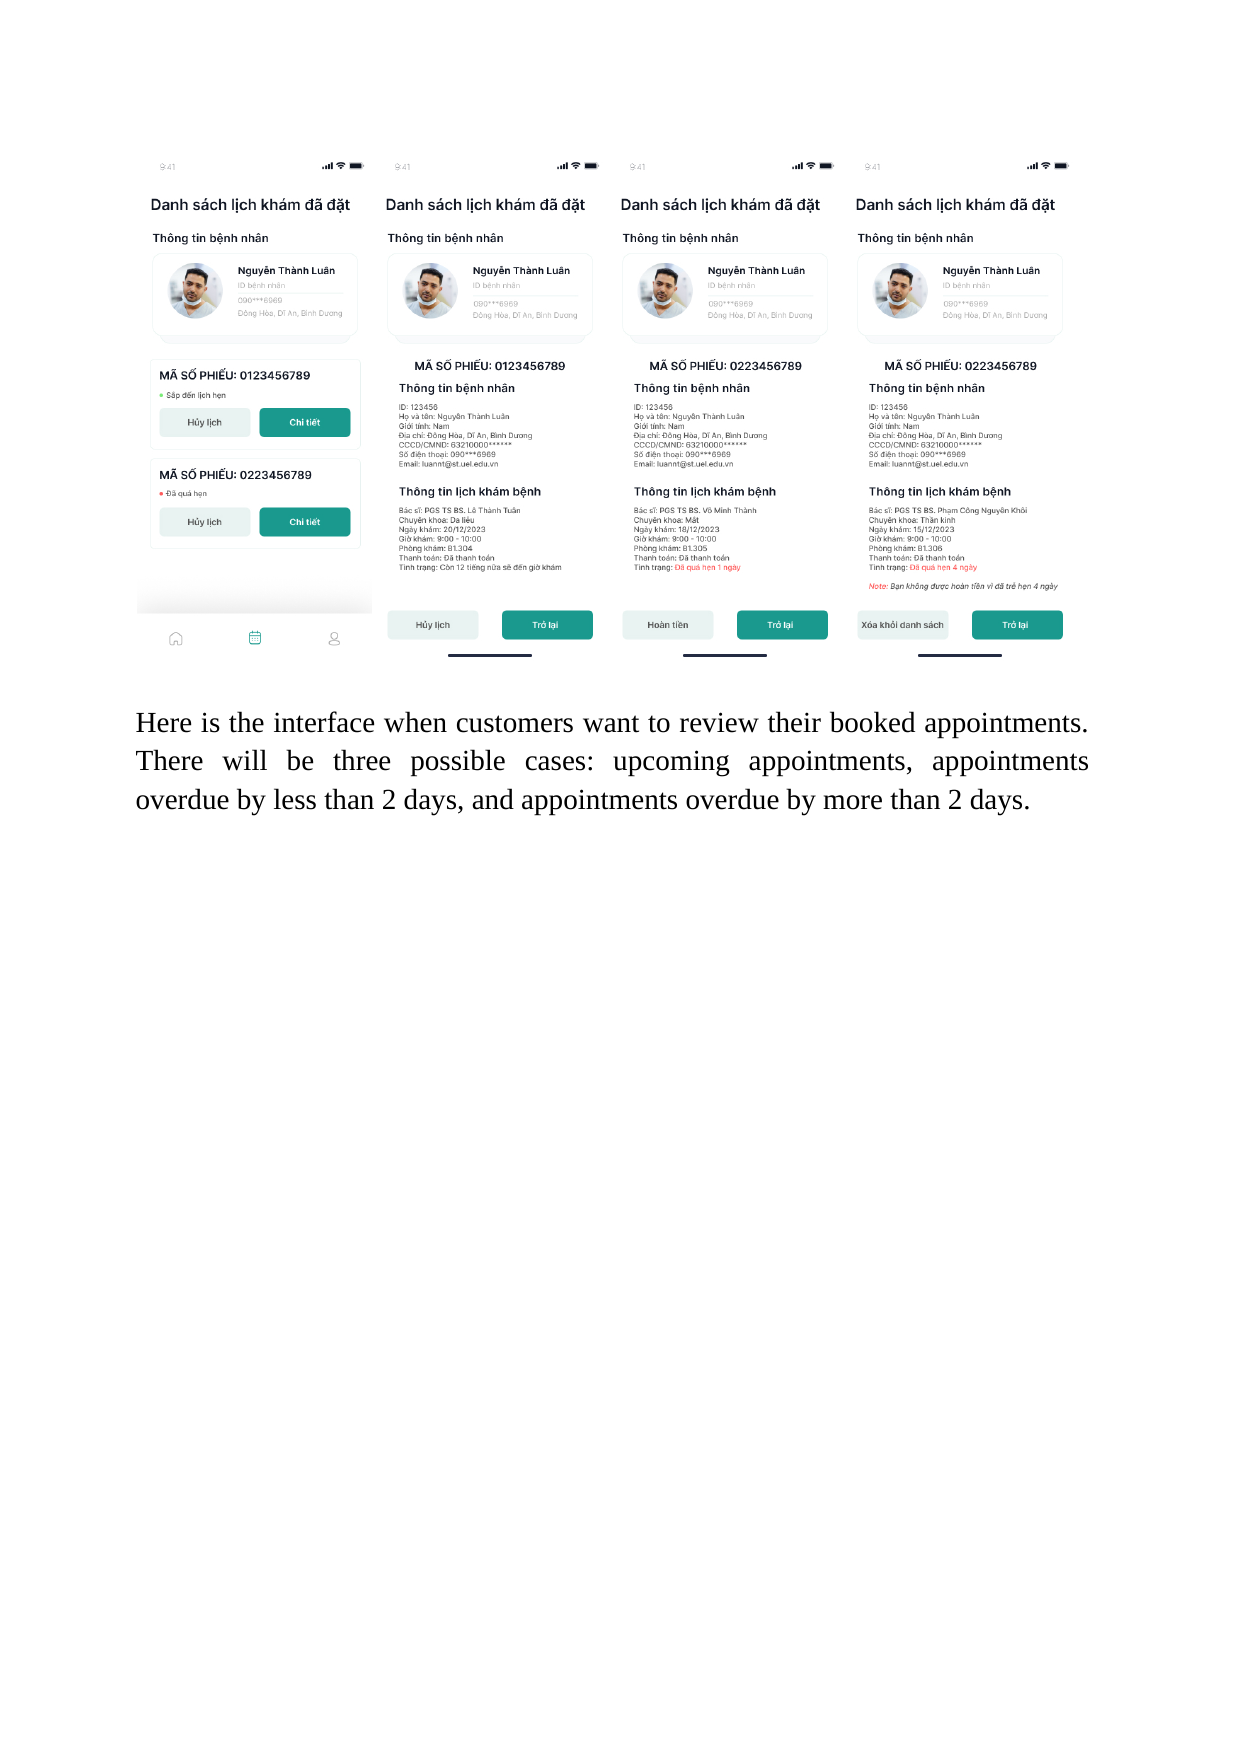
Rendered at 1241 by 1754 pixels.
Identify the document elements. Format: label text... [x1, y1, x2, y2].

picture [137, 151, 1078, 663]
text Here is the interface when customers want to review their booked appointments. There will be three possible cases: upcoming appointments, appointments overdue by less than 2 days, and appointments overdue by more than 2 days. [135, 705, 1090, 816]
